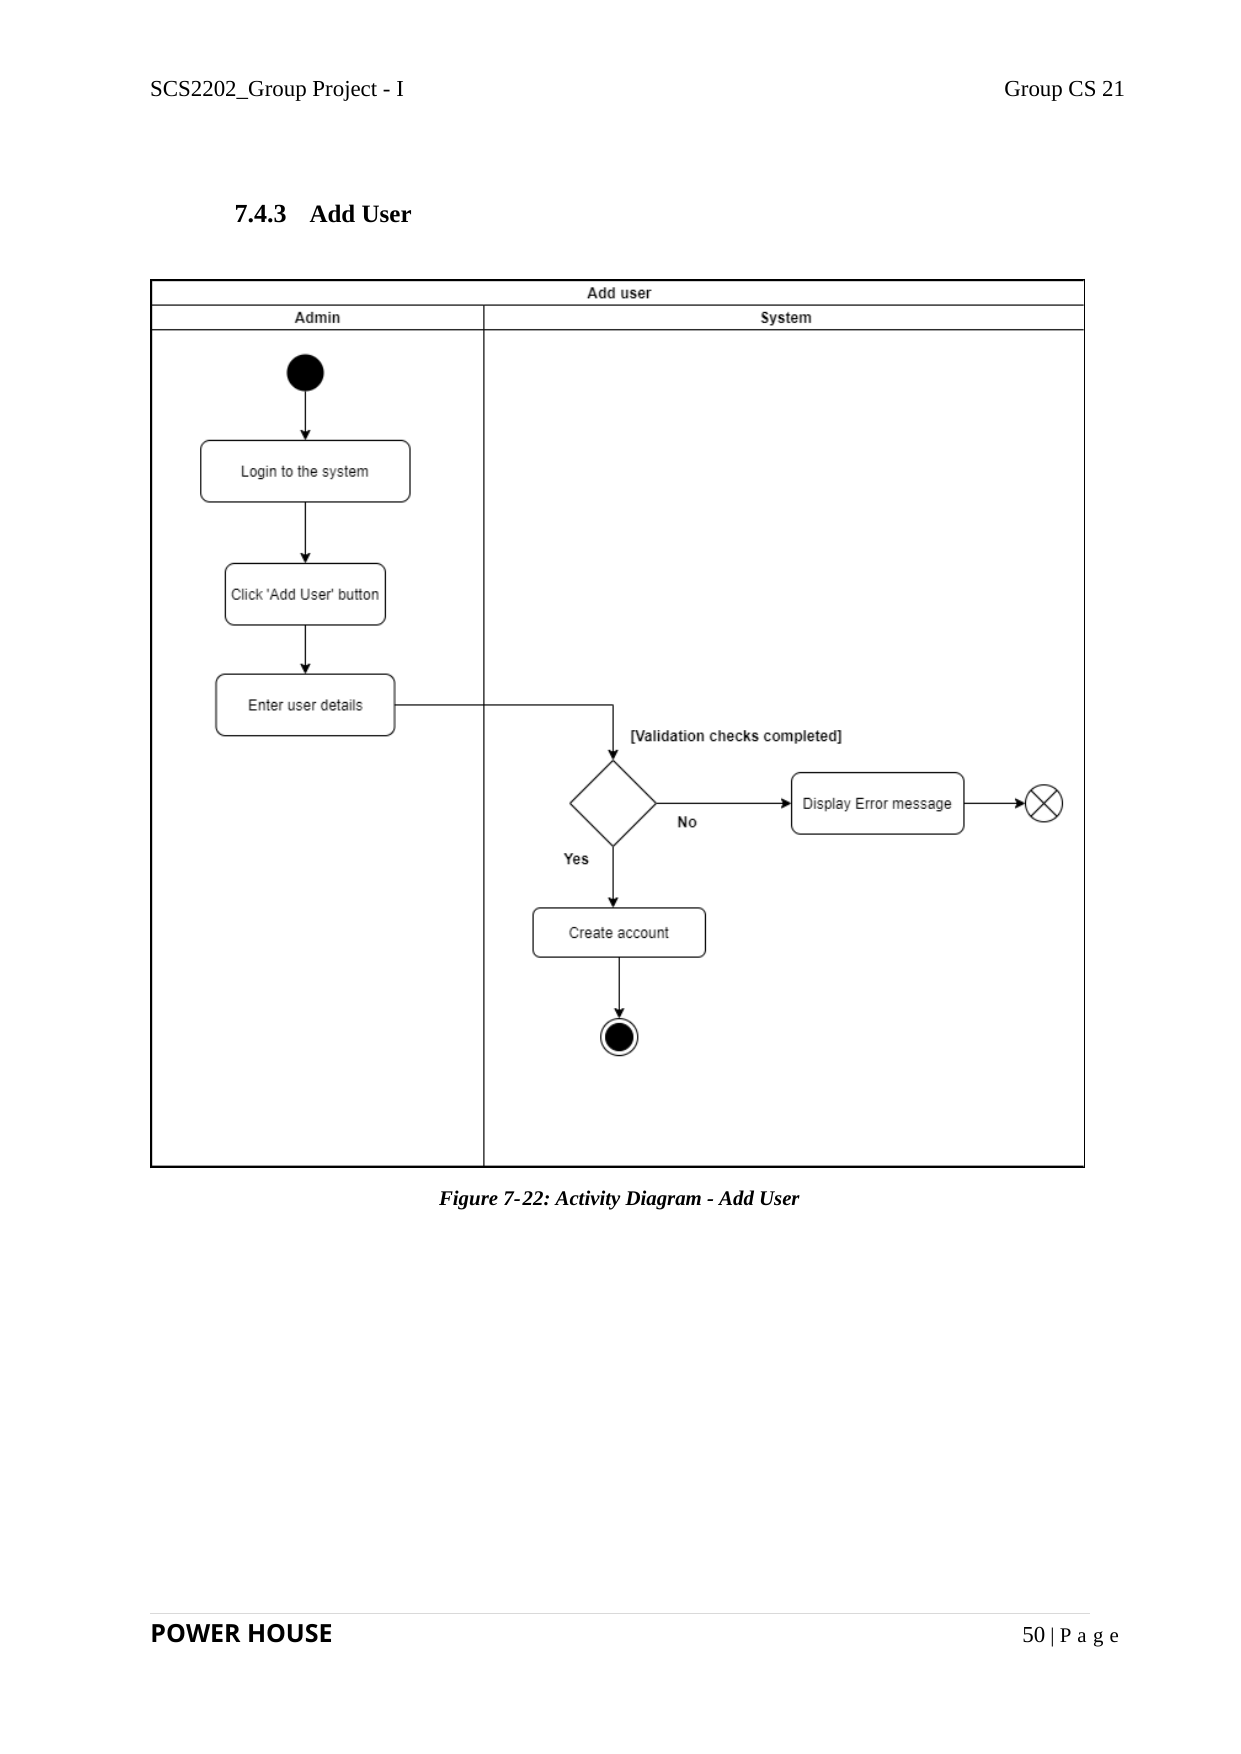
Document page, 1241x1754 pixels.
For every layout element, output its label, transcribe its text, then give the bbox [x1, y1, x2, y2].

subtitle Add User [234, 198, 1090, 228]
picture [152, 280, 1084, 1167]
